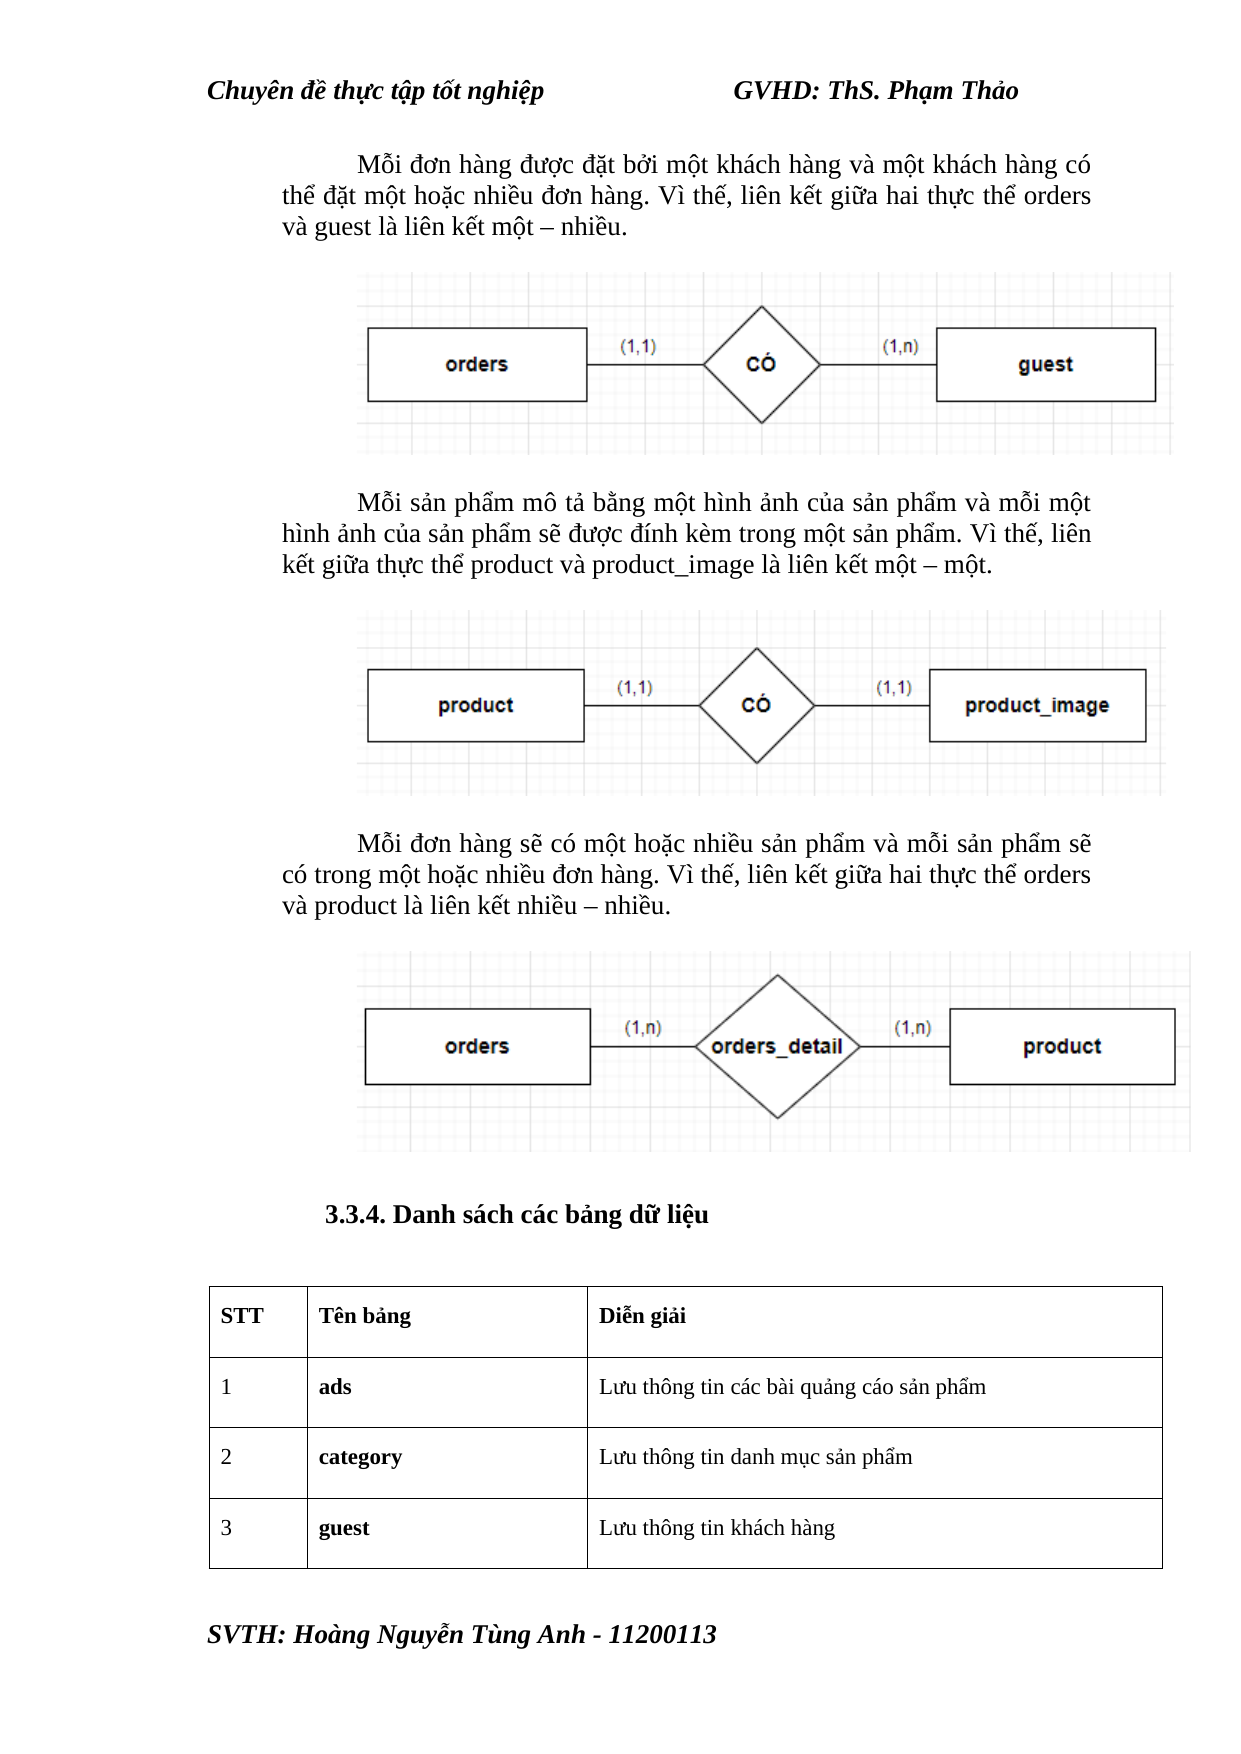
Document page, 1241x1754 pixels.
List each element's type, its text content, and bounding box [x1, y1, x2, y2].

table_header STT [210, 1287, 307, 1357]
table_cell ads [308, 1358, 587, 1427]
picture [356, 951, 1191, 1152]
table_cell Lưu thông tin khách hàng [588, 1499, 1162, 1568]
table_header Tên bảng [308, 1287, 587, 1357]
picture [356, 272, 1174, 455]
table_cell Lưu thông tin các bài quảng cáo sản phẩm [588, 1358, 1162, 1427]
table_cell guest [308, 1499, 587, 1568]
table_cell Lưu thông tin danh mục sản phẩm [588, 1428, 1162, 1498]
subtitle 3.3.4. Danh sách các bảng dữ liệu [266, 1198, 1092, 1229]
text Mỗi sản phẩm mô tả bằng một hình ảnh của sản phẩm và mỗi một hình ảnh của sản phẩm sẽ được đính kèm trong một sản phẩm. Vì thế, liên kết giữa thực thể product và product_image là liên kết một – một. [282, 486, 1092, 579]
picture [356, 610, 1167, 796]
table_cell 2 [210, 1428, 307, 1498]
text Mỗi đơn hàng sẽ có một hoặc nhiều sản phẩm và mỗi sản phẩm sẽ có trong một hoặc nhiều đơn hàng. Vì thế, liên kết giữa hai thực thể orders và product là liên kết nhiều – nhiều. [282, 827, 1092, 920]
table_cell 1 [210, 1358, 307, 1427]
table_header Diễn giải [588, 1287, 1162, 1357]
text Mỗi đơn hàng được đặt bởi một khách hàng và một khách hàng có thể đặt một hoặc nhiều đơn hàng. Vì thế, liên kết giữa hai thực thể orders và guest là liên kết một – nhiều. [282, 148, 1092, 241]
table_cell 3 [210, 1499, 307, 1568]
table_cell category [308, 1428, 587, 1498]
